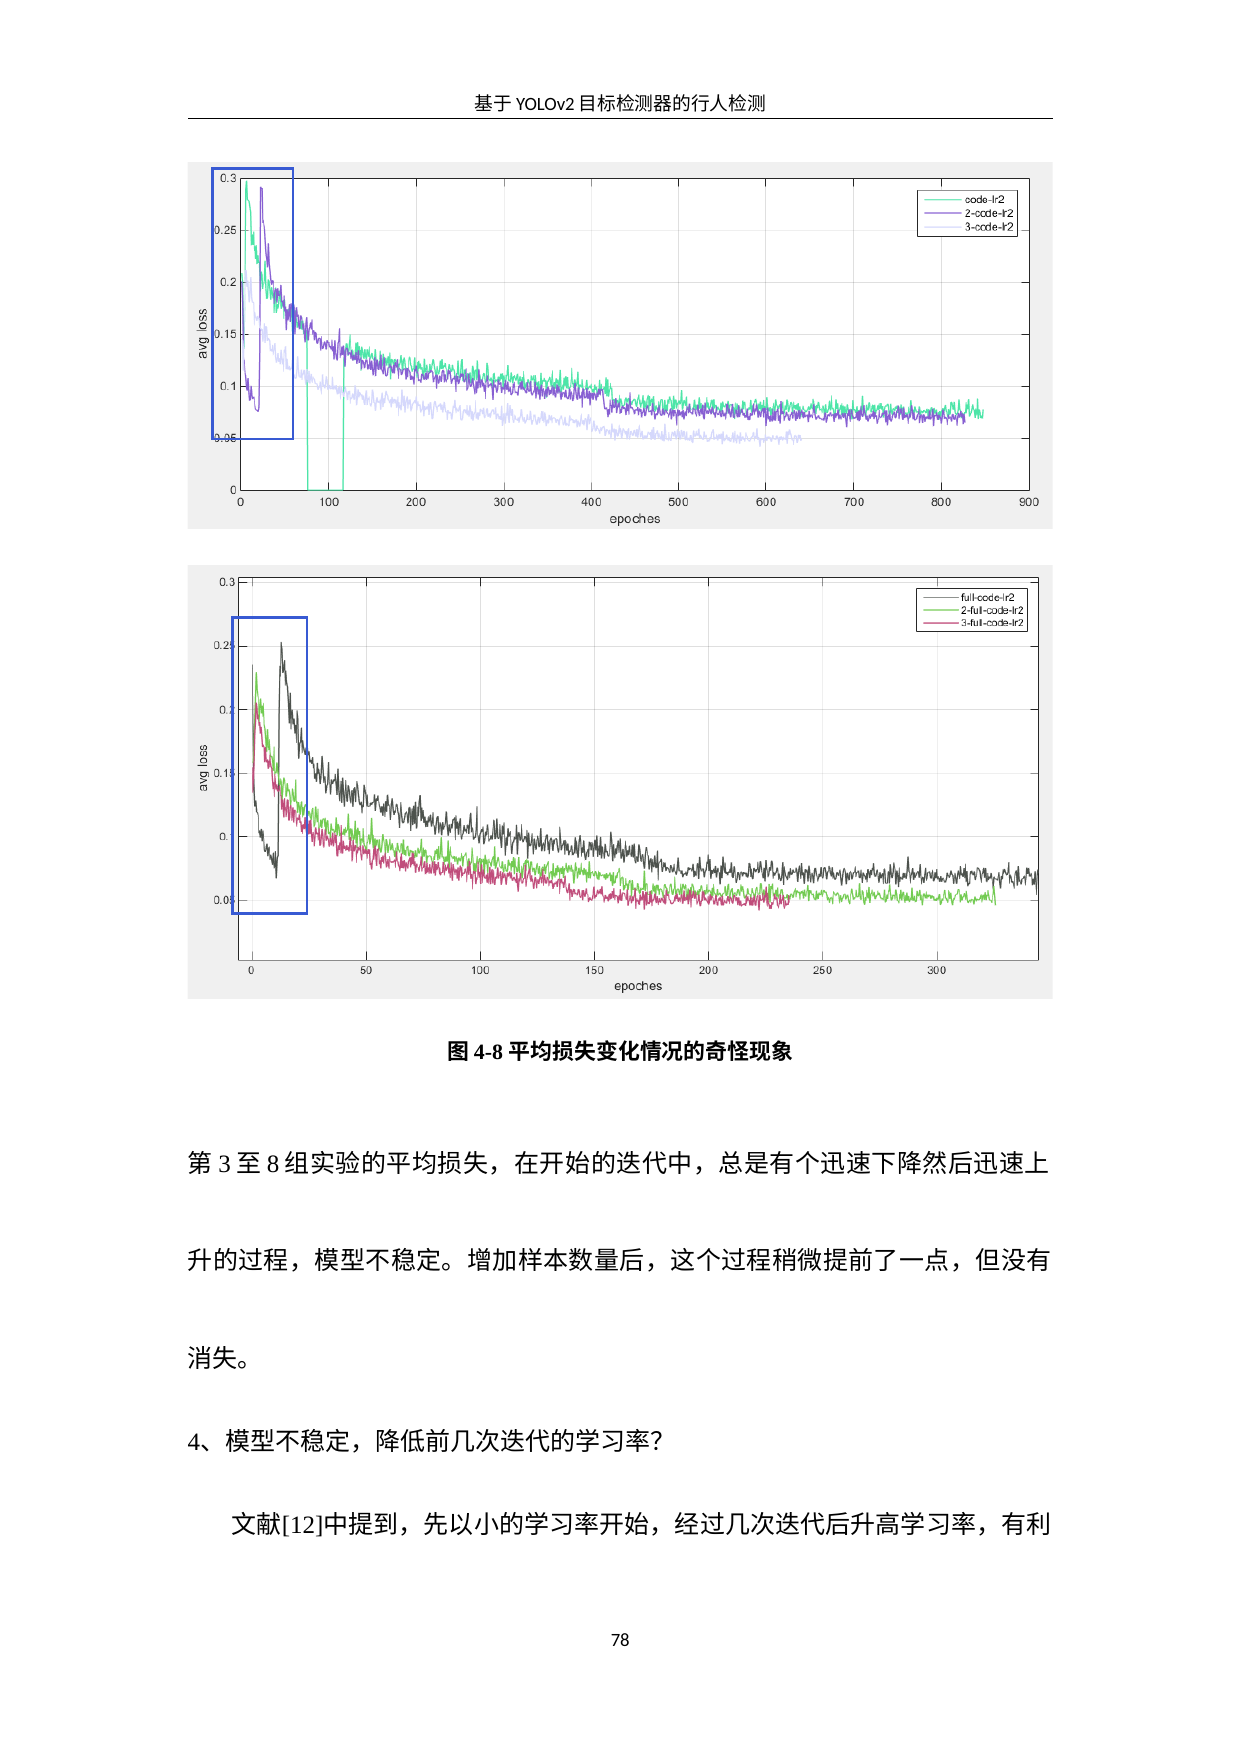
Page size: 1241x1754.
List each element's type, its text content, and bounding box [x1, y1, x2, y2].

picture [187, 565, 1053, 999]
text 4、模型不稳定，降低前几次迭代的学习率？ [187, 1407, 1053, 1472]
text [187, 1490, 1053, 1555]
text 图4-8 平均损失变化情况的奇怪现象 [187, 1034, 1053, 1066]
text 第3至8组实验的平均损失，在开始的迭代中，总是有个迅速下降然后迅速上升的过程，模型不稳定。增加样本数量后，这个过程稍微提前了一点，但没有消失。 [187, 1129, 1053, 1389]
picture [187, 162, 1053, 529]
